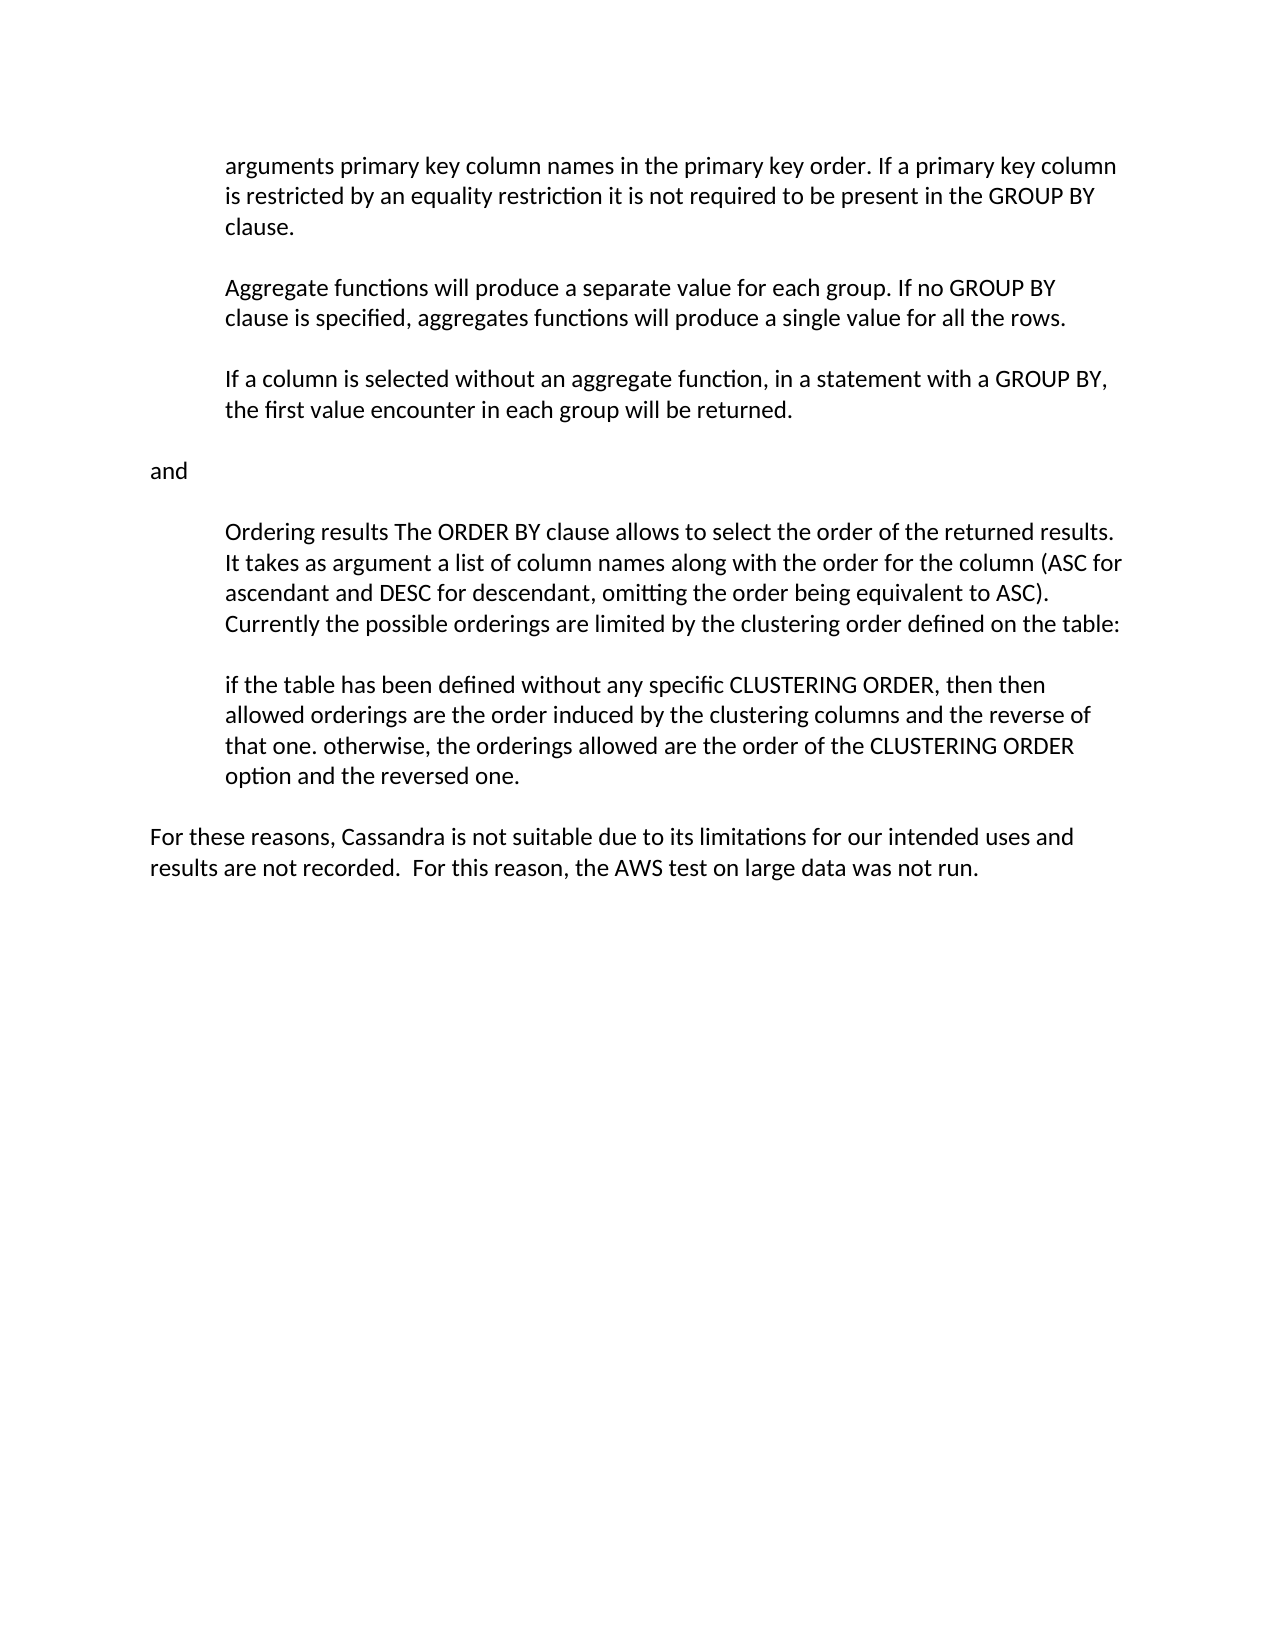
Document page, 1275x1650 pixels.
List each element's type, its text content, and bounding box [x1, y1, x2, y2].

text Ordering results The ORDER BY clause allows to select the order of the returned results. It takes as argument a list of column names along with the order for the column (ASC for ascendant and DESC for descendant, omitting the order being equivalent to ASC). Currently the possible orderings are limited by the clustering order defined on the table: [225, 516, 1125, 638]
text If a column is selected without an aggregate function, in a statement with a GROUP BY, the first value encounter in each group will be returned. [225, 364, 1125, 425]
text Aggregate functions will produce a separate value for each group. If no GROUP BY clause is specified, aggregates functions will produce a single value for all the rows. [225, 272, 1125, 333]
text if the table has been defined without any specific CLUSTERING ORDER, then then allowed orderings are the order induced by the clustering columns and the reverse of that one. otherwise, the orderings allowed are the order of the CLUSTERING ORDER option and the reversed one. [225, 669, 1125, 791]
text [225, 150, 1125, 242]
text For these reasons, Cassandra is not suitable due to its limitations for our intended uses and results are not recorded. For this reason, the AWS test on large data was not run. [150, 821, 1125, 882]
text and [150, 455, 1125, 486]
